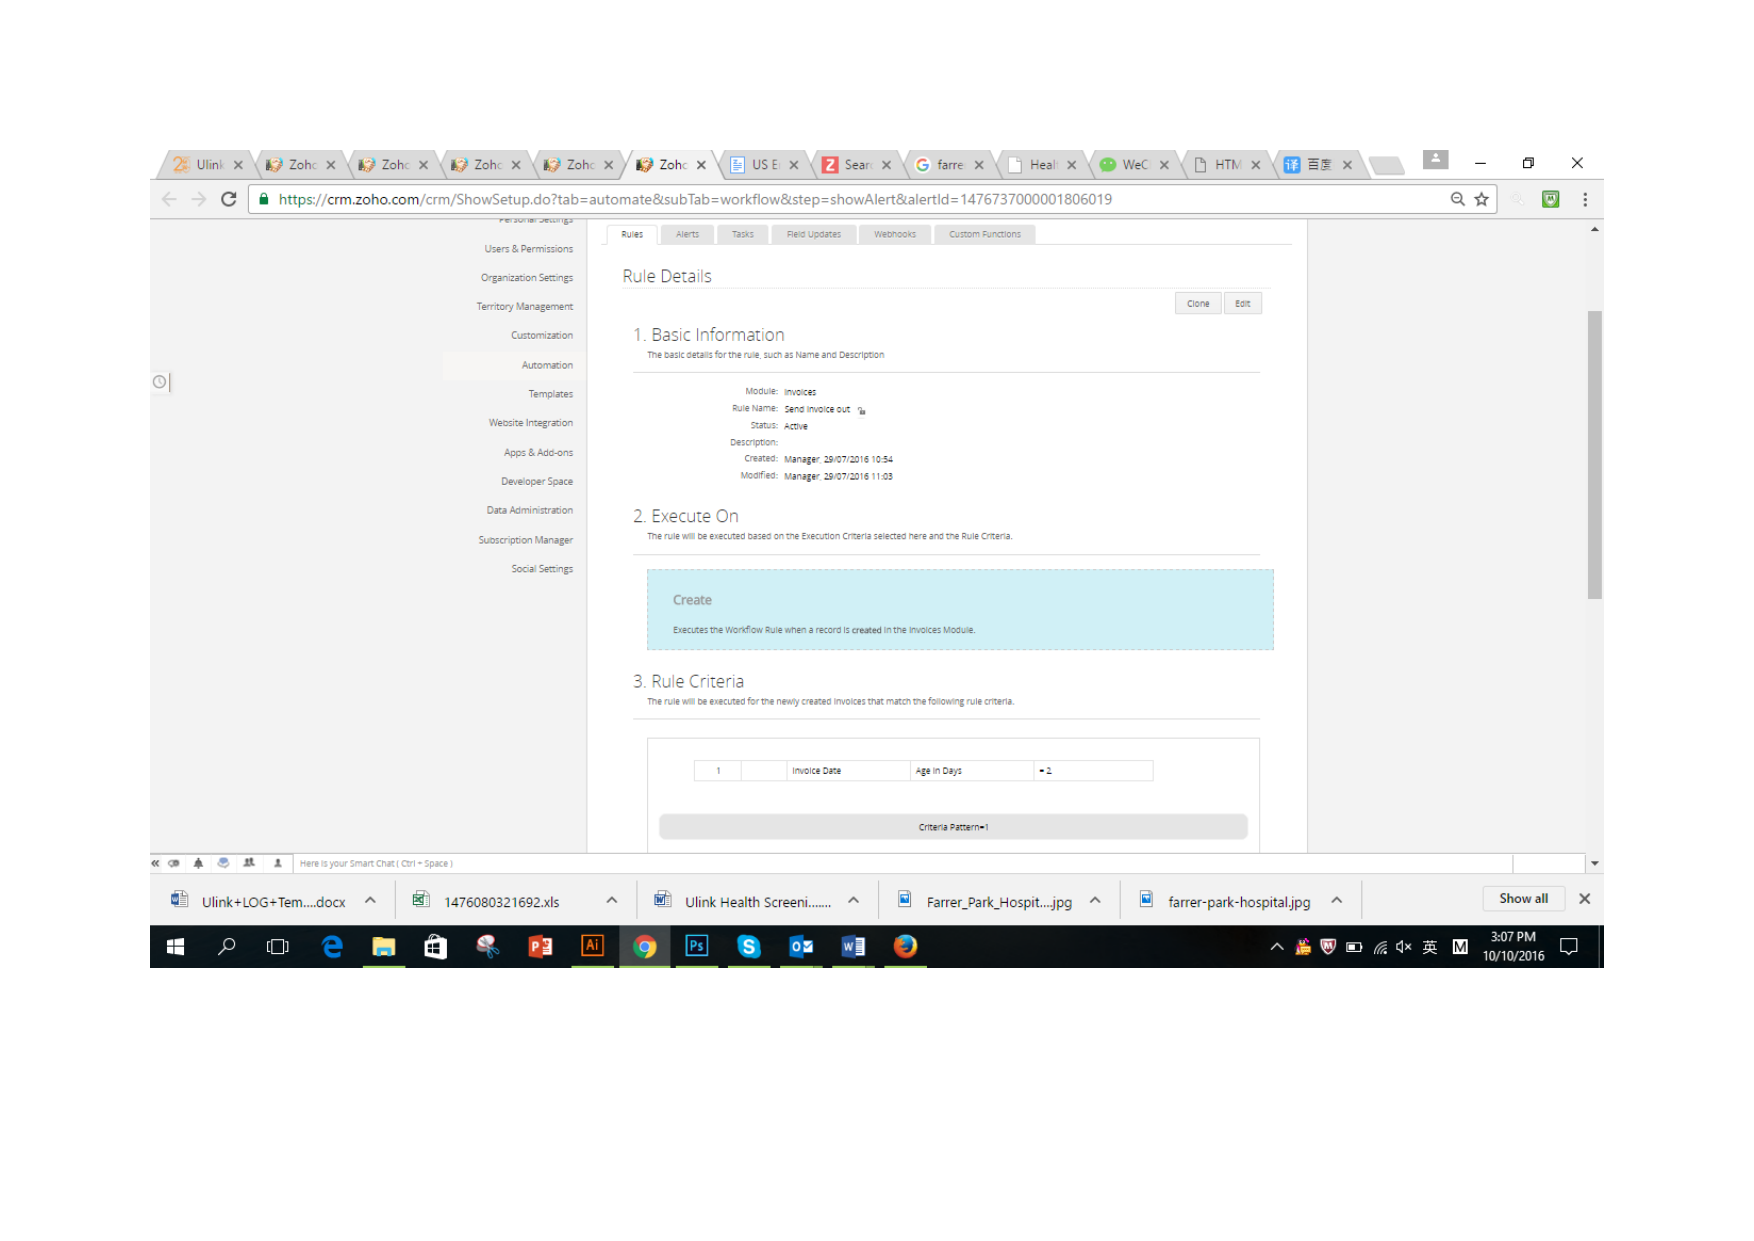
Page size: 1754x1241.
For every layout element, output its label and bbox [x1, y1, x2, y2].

picture [150, 150, 1604, 968]
